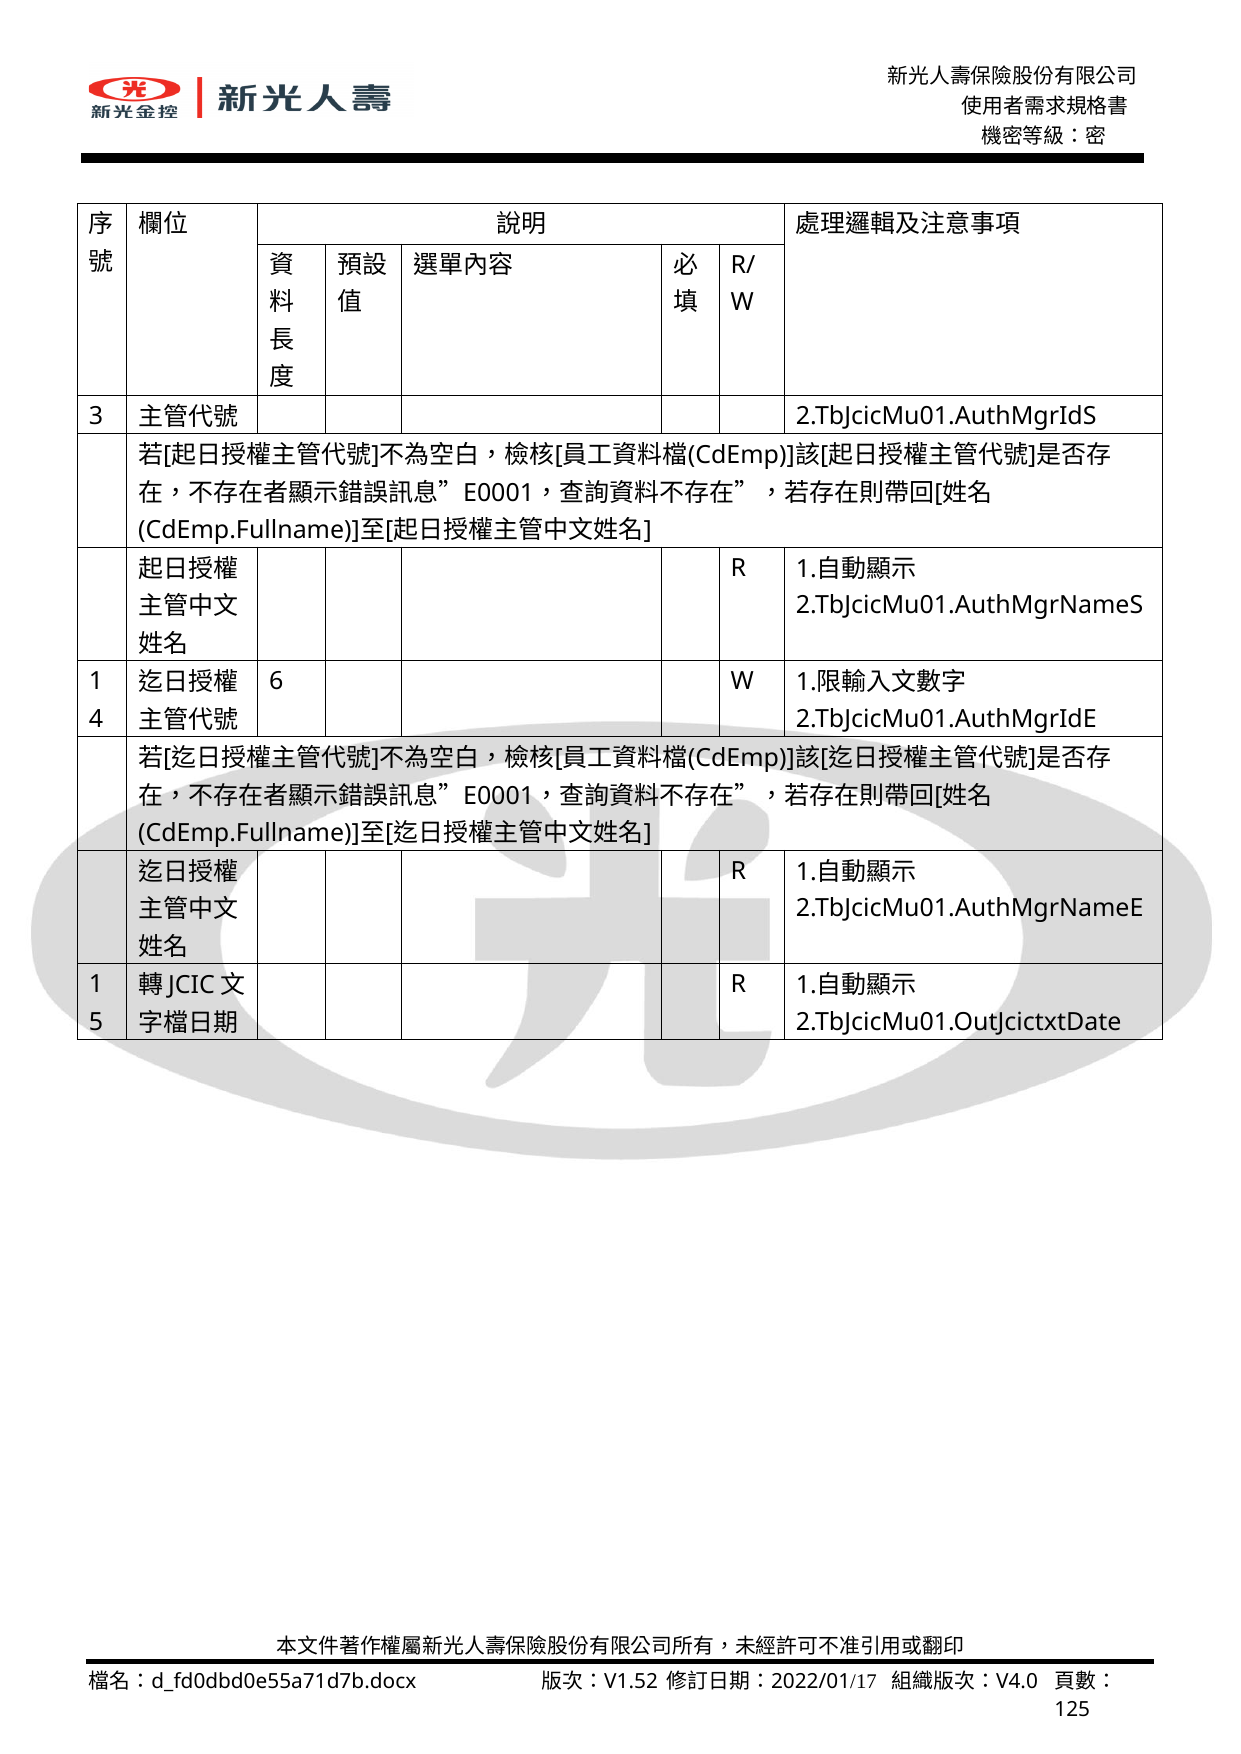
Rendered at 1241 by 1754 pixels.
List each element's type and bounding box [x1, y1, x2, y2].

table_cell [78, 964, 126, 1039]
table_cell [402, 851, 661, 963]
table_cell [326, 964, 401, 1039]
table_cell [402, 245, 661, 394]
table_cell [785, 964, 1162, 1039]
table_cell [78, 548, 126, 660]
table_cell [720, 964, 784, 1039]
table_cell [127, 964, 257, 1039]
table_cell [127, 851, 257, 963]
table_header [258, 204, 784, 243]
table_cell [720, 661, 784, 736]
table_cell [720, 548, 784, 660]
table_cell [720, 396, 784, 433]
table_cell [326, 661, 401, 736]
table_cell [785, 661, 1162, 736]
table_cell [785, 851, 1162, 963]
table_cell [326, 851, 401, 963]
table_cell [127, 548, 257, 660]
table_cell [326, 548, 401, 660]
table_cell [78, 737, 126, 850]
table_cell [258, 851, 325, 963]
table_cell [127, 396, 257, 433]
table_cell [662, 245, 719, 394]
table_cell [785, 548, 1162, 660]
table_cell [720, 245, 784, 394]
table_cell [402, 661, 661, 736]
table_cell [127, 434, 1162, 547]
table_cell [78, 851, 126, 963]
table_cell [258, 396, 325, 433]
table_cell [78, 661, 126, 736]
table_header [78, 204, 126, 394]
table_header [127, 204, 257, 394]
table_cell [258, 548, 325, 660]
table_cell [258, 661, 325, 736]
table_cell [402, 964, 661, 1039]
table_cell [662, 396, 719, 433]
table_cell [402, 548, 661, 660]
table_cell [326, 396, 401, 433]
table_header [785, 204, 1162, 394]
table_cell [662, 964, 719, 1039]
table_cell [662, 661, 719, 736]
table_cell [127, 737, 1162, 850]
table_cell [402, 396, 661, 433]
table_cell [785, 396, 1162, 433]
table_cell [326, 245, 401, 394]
picture [88, 61, 414, 118]
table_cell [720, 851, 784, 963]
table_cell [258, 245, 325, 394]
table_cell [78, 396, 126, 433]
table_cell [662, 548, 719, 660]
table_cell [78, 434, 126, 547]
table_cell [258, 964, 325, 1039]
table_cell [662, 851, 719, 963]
picture [25, 713, 1215, 1166]
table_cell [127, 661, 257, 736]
